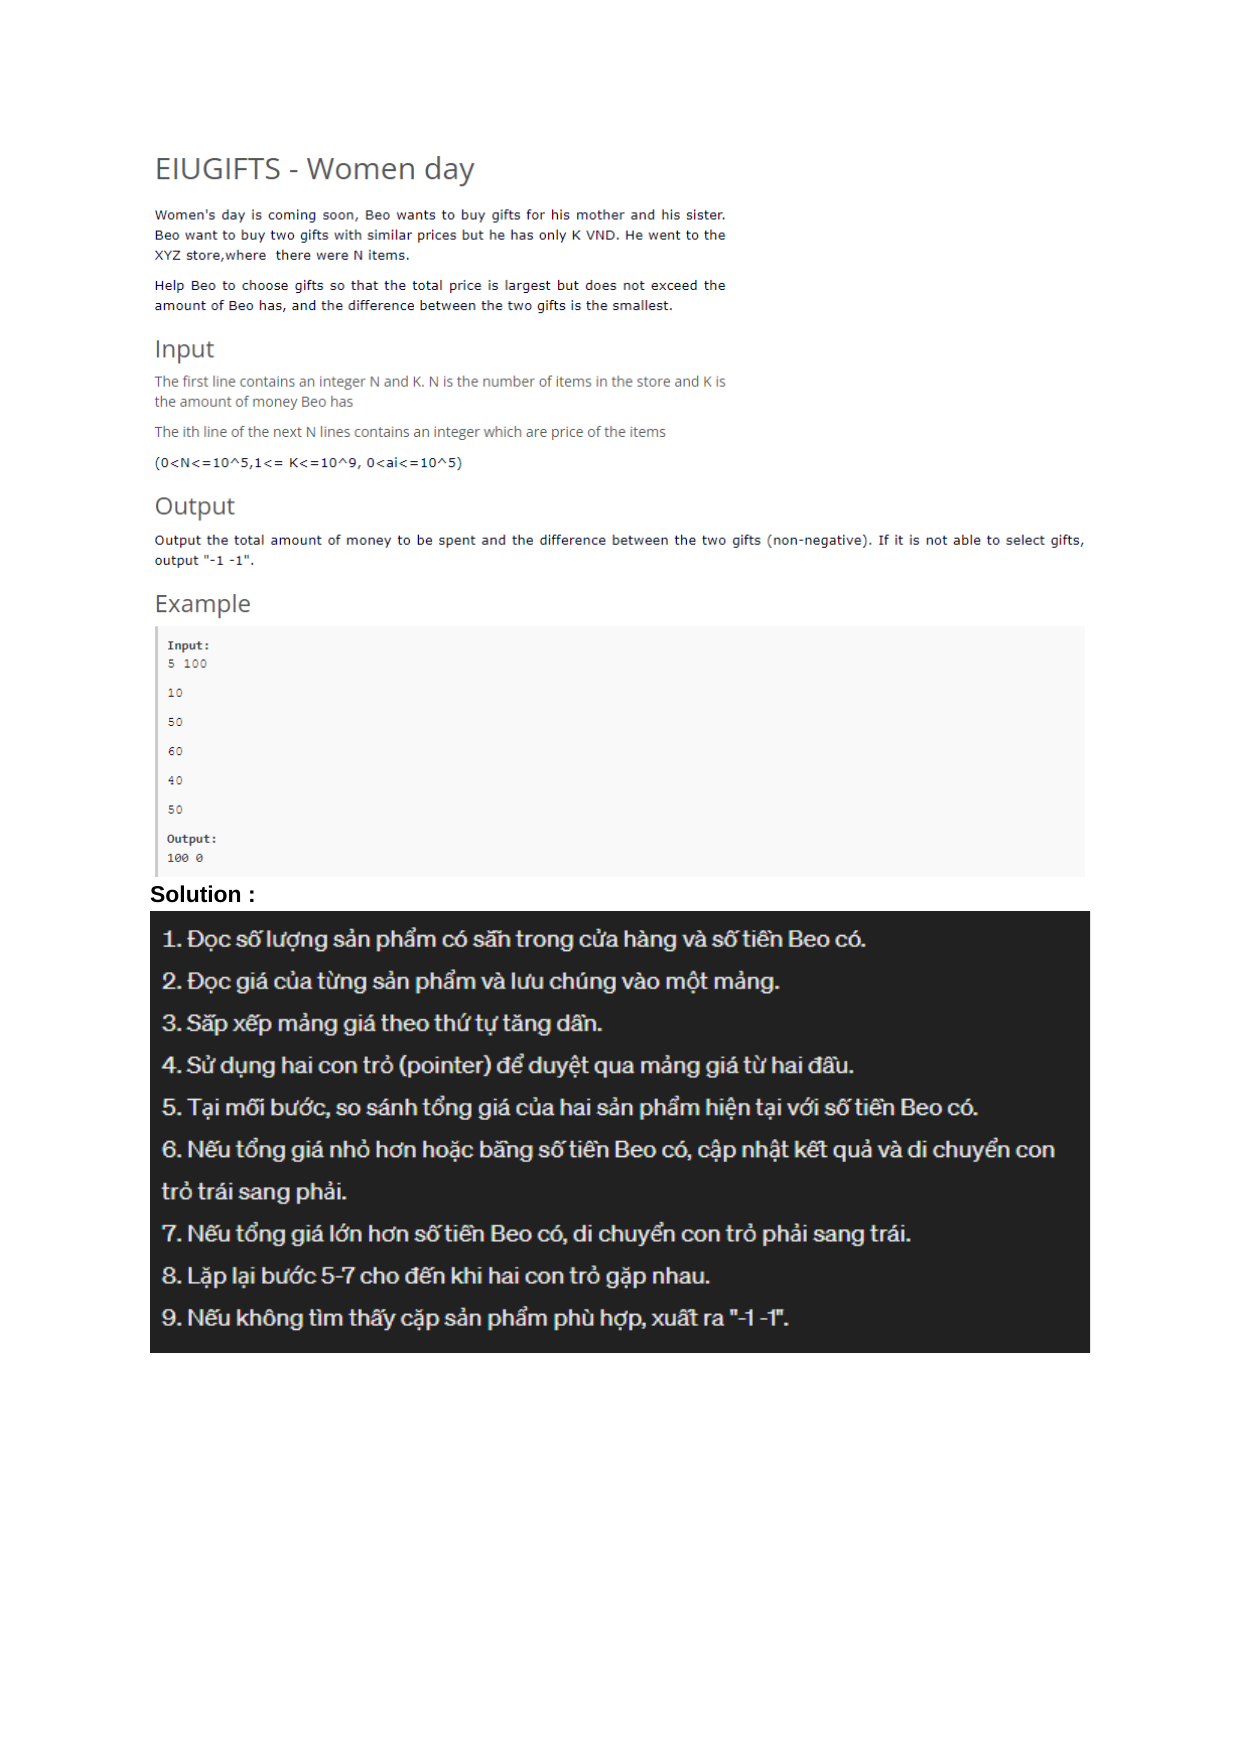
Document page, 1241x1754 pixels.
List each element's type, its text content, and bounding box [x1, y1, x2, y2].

picture [150, 911, 1091, 1353]
picture [150, 150, 1091, 877]
text Solution : [150, 881, 1090, 907]
